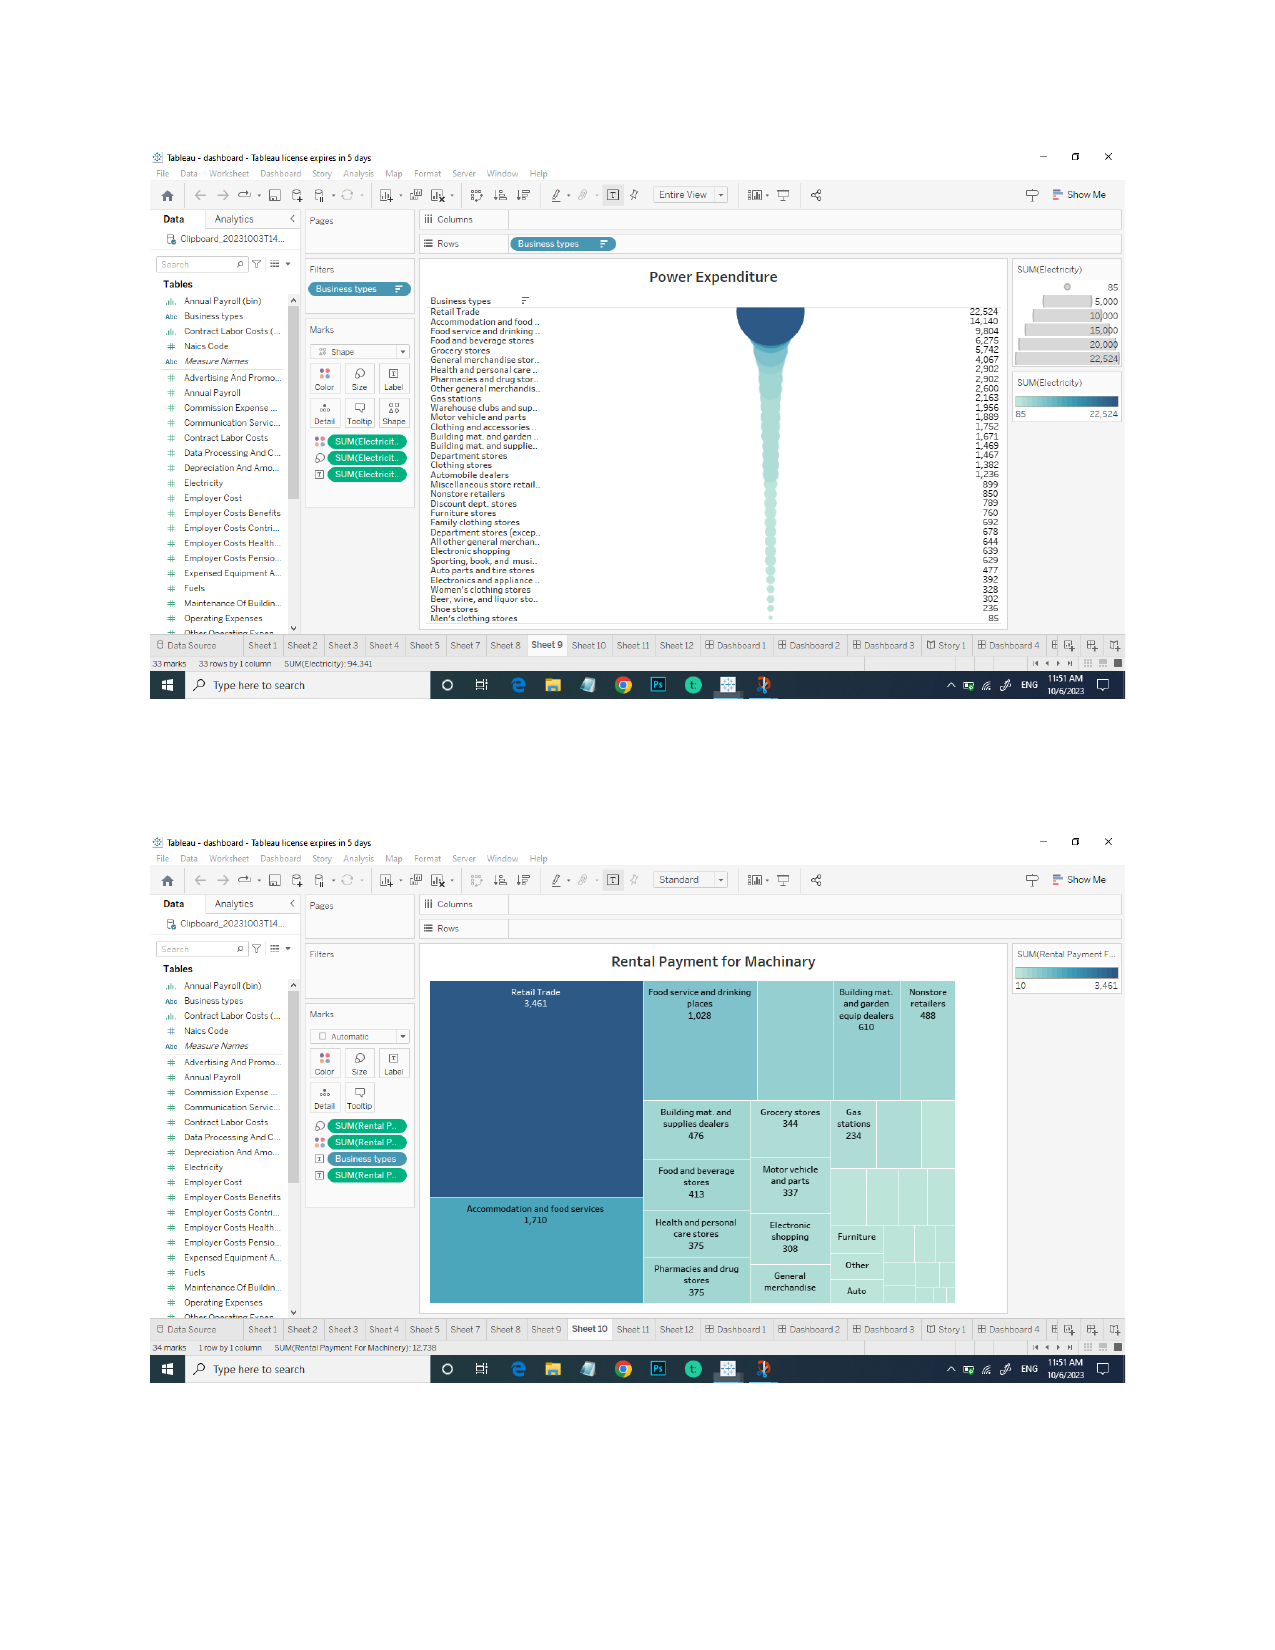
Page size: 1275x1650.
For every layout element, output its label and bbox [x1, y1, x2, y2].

picture [150, 150, 1125, 699]
picture [150, 834, 1125, 1383]
